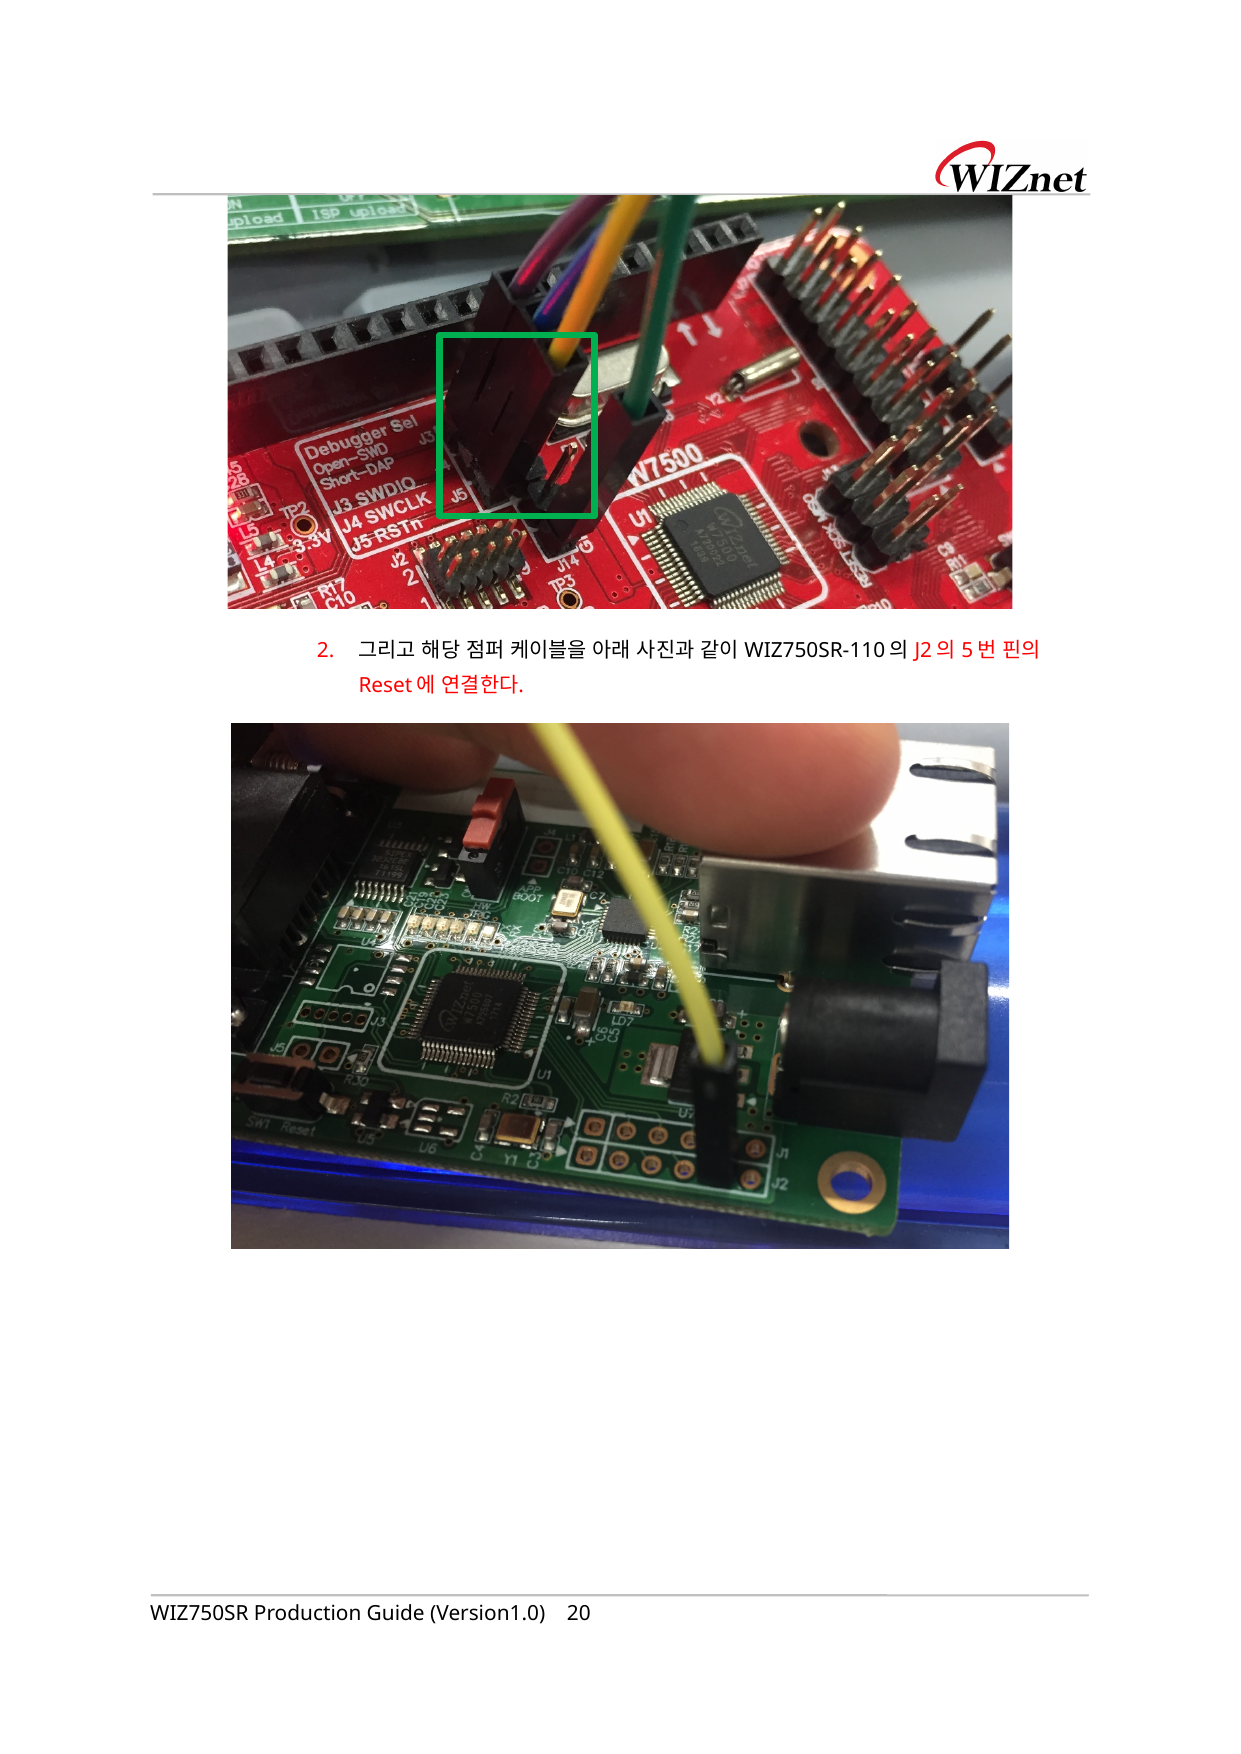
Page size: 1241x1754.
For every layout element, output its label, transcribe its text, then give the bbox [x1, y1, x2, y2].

picture [933, 139, 1087, 193]
picture [231, 723, 1010, 1249]
list 그리고 해당 점퍼 케이블을 아래 사진과 같이 WIZ750SR-110의 J2의 5번 핀의 Reset에 연결한다. [317, 633, 1090, 698]
picture [227, 195, 1013, 609]
